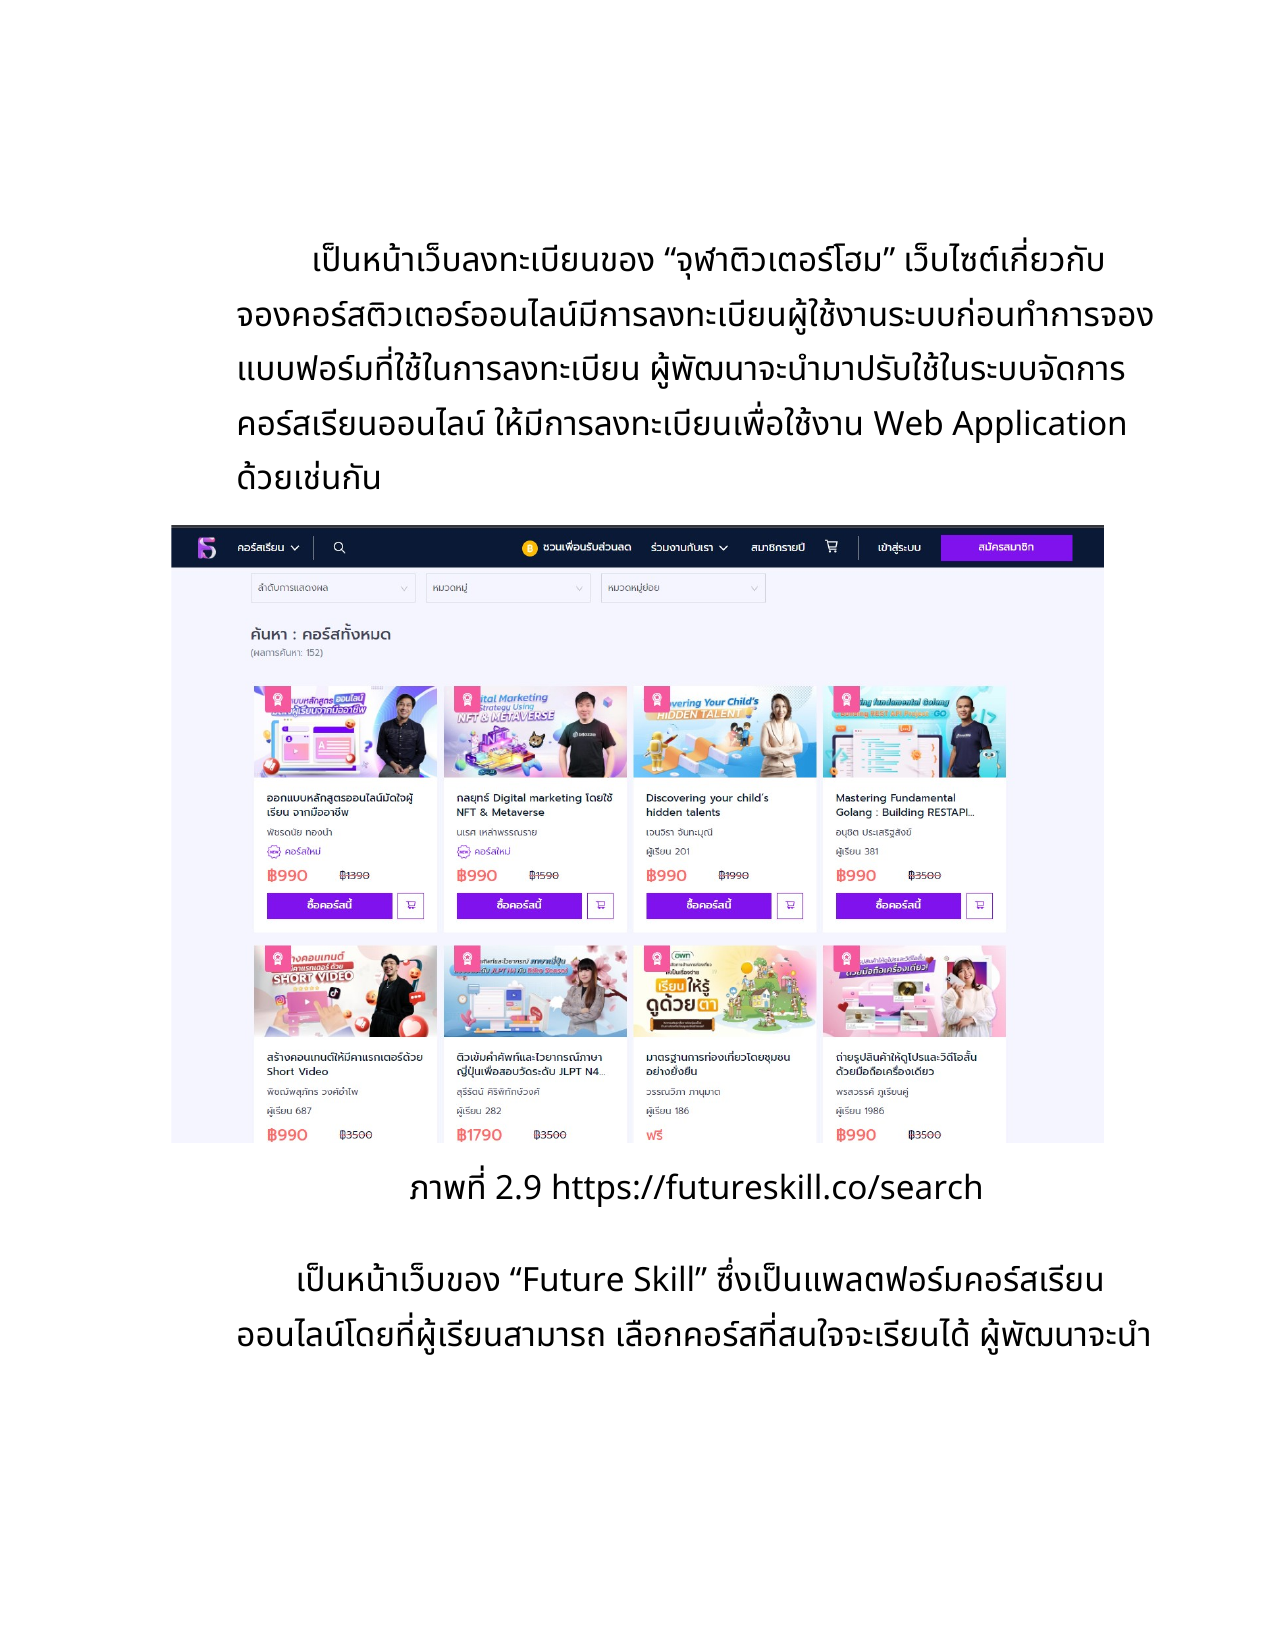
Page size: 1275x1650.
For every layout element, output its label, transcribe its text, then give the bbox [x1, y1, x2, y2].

picture [171, 525, 1104, 1143]
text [236, 1256, 1157, 1361]
text เป็นหน้าเว็บลงทะเบียนของ “จุฬาติวเตอร์โฮม” เว็บไซต์เกี่ยวกับจองคอร์สติวเตอร์ออนไลน์มีการลงทะเบียนผู้ใช้งานระบบก่อนทำการจอง แบบฟอร์มที่ใช้ในการลงทะเบียน ผู้พัฒนาจะนำมาปรับใช้ในระบบจัดการคอร์สเรียนออนไลน์ ให้มีการลงทะเบียนเพื่อใช้งาน Web Application ด้วยเช่นกัน [236, 236, 1157, 504]
